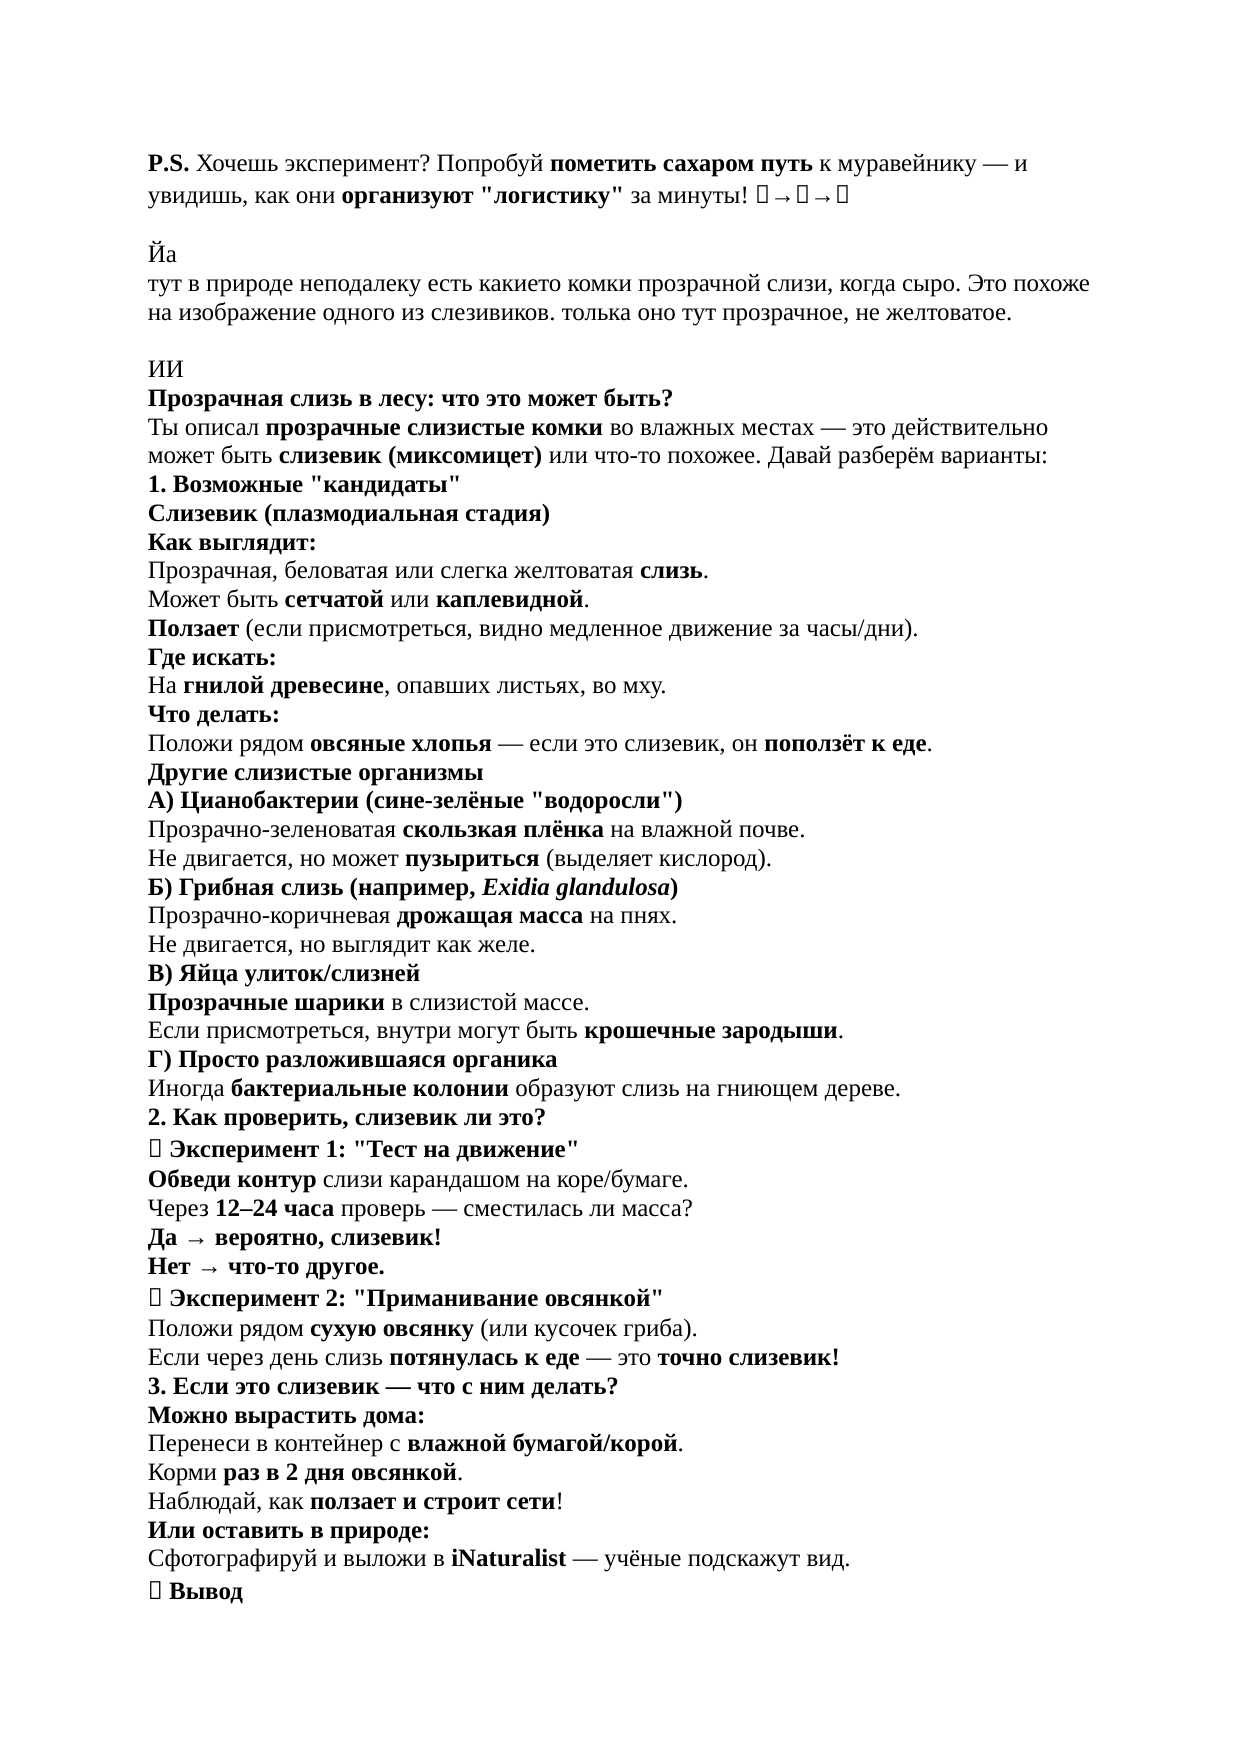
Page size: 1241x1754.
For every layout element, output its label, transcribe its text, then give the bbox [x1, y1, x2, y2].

text Не двигается, но может пузыриться (выделяет кислород). [148, 843, 1093, 872]
text 🍚 Эксперимент 2: "Приманивание овсянкой" [148, 1279, 1093, 1313]
text 1. Возможные "кандидаты" [148, 469, 1093, 498]
text Если через день слизь потянулась к еде — это точно слизевик! [148, 1342, 1093, 1371]
text Может быть сетчатой или каплевидной. [148, 584, 1093, 613]
text Где искать: [148, 642, 1093, 670]
text На гнилой древесине, опавших листьях, во мху. [148, 670, 1093, 699]
text Положи рядом сухую овсянку (или кусочек гриба). [148, 1313, 1093, 1342]
text Наблюдай, как ползает и строит сети! [148, 1486, 1093, 1515]
text В) Яйца улиток/слизней [148, 958, 1093, 987]
text Другие слизистые организмы [148, 757, 1093, 785]
text Через 12–24 часа проверь — сместилась ли масса? [148, 1193, 1093, 1222]
text Прозрачная слизь в лесу: что это может быть? [148, 383, 1093, 412]
text 2. Как проверить, слизевик ли это? [148, 1102, 1093, 1130]
text Прозрачно-коричневая дрожащая масса на пнях. [148, 900, 1093, 929]
text Перенеси в контейнер с влажной бумагой/корой. [148, 1428, 1093, 1457]
text Ты описал прозрачные слизистые комки во влажных местах — это действительно может быть слизевик (миксомицет) или что-то похожее. Давай разберём варианты: [148, 412, 1093, 469]
text Прозрачная, беловатая или слегка желтоватая слизь. [148, 555, 1093, 584]
text Или оставить в природе: [148, 1515, 1093, 1543]
text Сфотографируй и выложи в iNaturalist — учёные подскажут вид. [148, 1543, 1093, 1572]
text Не двигается, но выглядит как желе. [148, 929, 1093, 958]
text Корми раз в 2 дня овсянкой. [148, 1457, 1093, 1486]
text Если присмотреться, внутри могут быть крошечные зародыши. [148, 1015, 1093, 1044]
text Иногда бактериальные колонии образуют слизь на гниющем дереве. [148, 1073, 1093, 1102]
text Б) Грибная слизь (например, Exidia glandulosa) [148, 872, 1093, 900]
text Как выглядит: [148, 527, 1093, 555]
text Положи рядом овсяные хлопья — если это слизевик, он поползёт к еде. [148, 728, 1093, 757]
text Можно вырастить дома: [148, 1400, 1093, 1428]
text Г) Просто разложившаяся органика [148, 1044, 1093, 1073]
text тут в природе неподалеку есть какието комки прозрачной слизи, когда сыро. Это похоже на изображение одного из слезивиков. толька оно тут прозрачное, не желтоватое. [148, 268, 1093, 325]
text 🔎 Эксперимент 1: "Тест на движение" [148, 1130, 1093, 1164]
text Нет → что-то другое. [148, 1251, 1093, 1279]
text ИИ [148, 354, 1093, 383]
text P.S. Хочешь эксперимент? Попробуй пометить сахаром путь к муравейнику — и увидишь, как они организуют "логистику" за минуты! 🐜→🐜→🐜 [148, 148, 1093, 210]
text 🎯 Вывод [148, 1572, 1093, 1606]
text Обведи контур слизи карандашом на коре/бумаге. [148, 1164, 1093, 1193]
text 3. Если это слизевик — что с ним делать? [148, 1371, 1093, 1400]
text Ползает (если присмотреться, видно медленное движение за часы/дни). [148, 613, 1093, 642]
text Да → вероятно, слизевик! [148, 1222, 1093, 1251]
text Прозрачно-зеленоватая скользкая плёнка на влажной почве. [148, 814, 1093, 843]
text Йа [148, 239, 1093, 268]
text Что делать: [148, 699, 1093, 728]
text Прозрачные шарики в слизистой массе. [148, 987, 1093, 1015]
text Слизевик (плазмодиальная стадия) [148, 498, 1093, 527]
text А) Цианобактерии (сине-зелёные "водоросли") [148, 785, 1093, 814]
